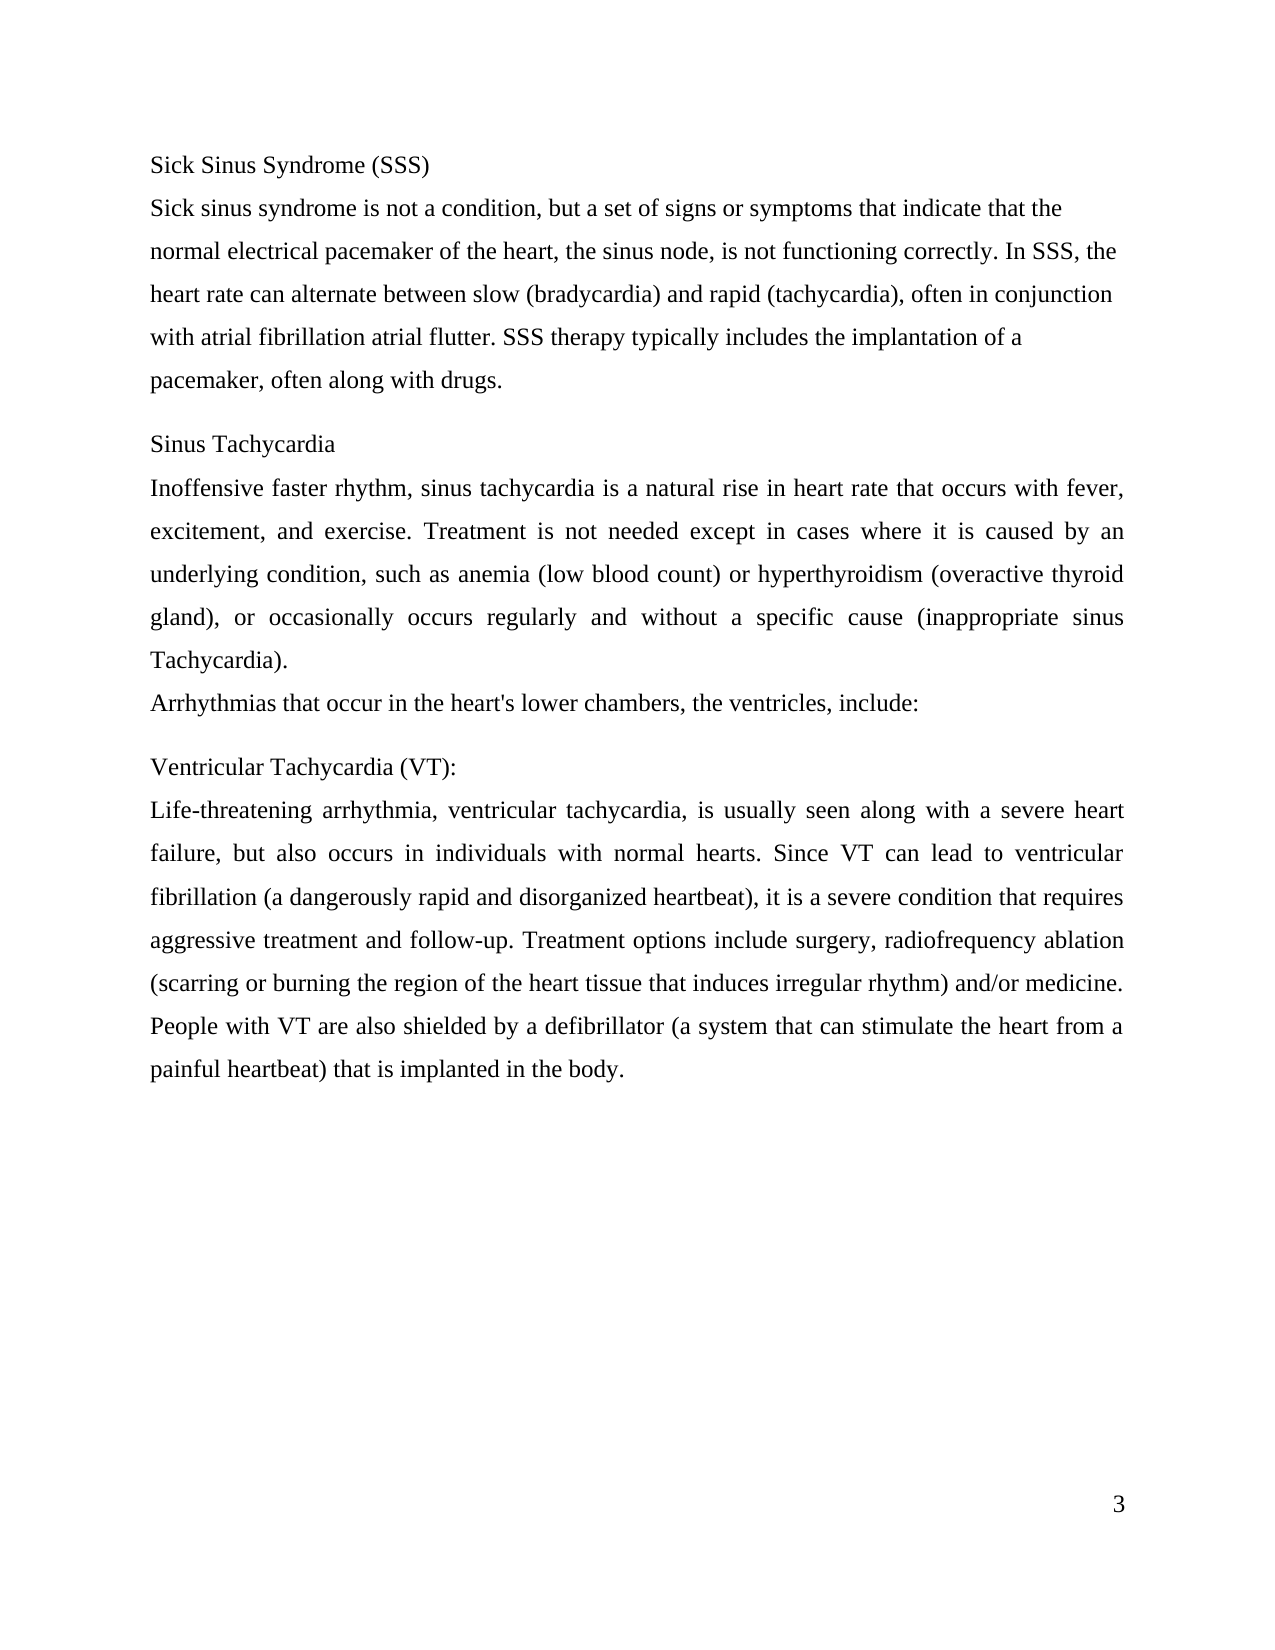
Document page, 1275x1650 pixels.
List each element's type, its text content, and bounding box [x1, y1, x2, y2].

subtitle Sick Sinus Syndrome (SSS) [150, 150, 1125, 179]
subtitle Sinus Tachycardia [150, 429, 1125, 458]
text Sick sinus syndrome is not a condition, but a set of signs or symptoms that indicate that the normal electrical pacemaker of the heart, the sinus node, is not functioning correctly. In SSS, the heart rate can alternate between slow (bradycardia) and rapid (tachycardia), often in conjunction with atrial fibrillation atrial flutter. SSS therapy typically includes the implantation of a pacemaker, often along with drugs. [150, 193, 1125, 394]
text Life-threatening arrhythmia, ventricular tachycardia, is usually seen along with a severe heart failure, but also occurs in individuals with normal hearts. Since VT can lead to ventricular fibrillation (a dangerously rapid and disorganized heartbeat), it is a severe condition that requires aggressive treatment and follow-up. Treatment options include surgery, radiofrequency ablation (scarring or burning the region of the heart tissue that induces irregular rhythm) and/or medicine. People with VT are also shielded by a defibrillator (a system that can stimulate the heart from a painful heartbeat) that is implanted in the body. [150, 795, 1125, 1083]
subtitle Ventricular Tachycardia (VT): [150, 752, 1125, 781]
text Arrhythmias that occur in the heart's lower chambers, the ventricles, include: [150, 688, 1125, 717]
text Inoffensive faster rhythm, sinus tachycardia is a natural rise in heart rate that occurs with fever, excitement, and exercise. Treatment is not needed except in cases where it is caused by an underlying condition, such as anemia (low blood count) or hyperthyroidism (overactive thyroid gland), or occasionally occurs regularly and without a specific cause (inappropriate sinus Tachycardia). [150, 473, 1125, 674]
